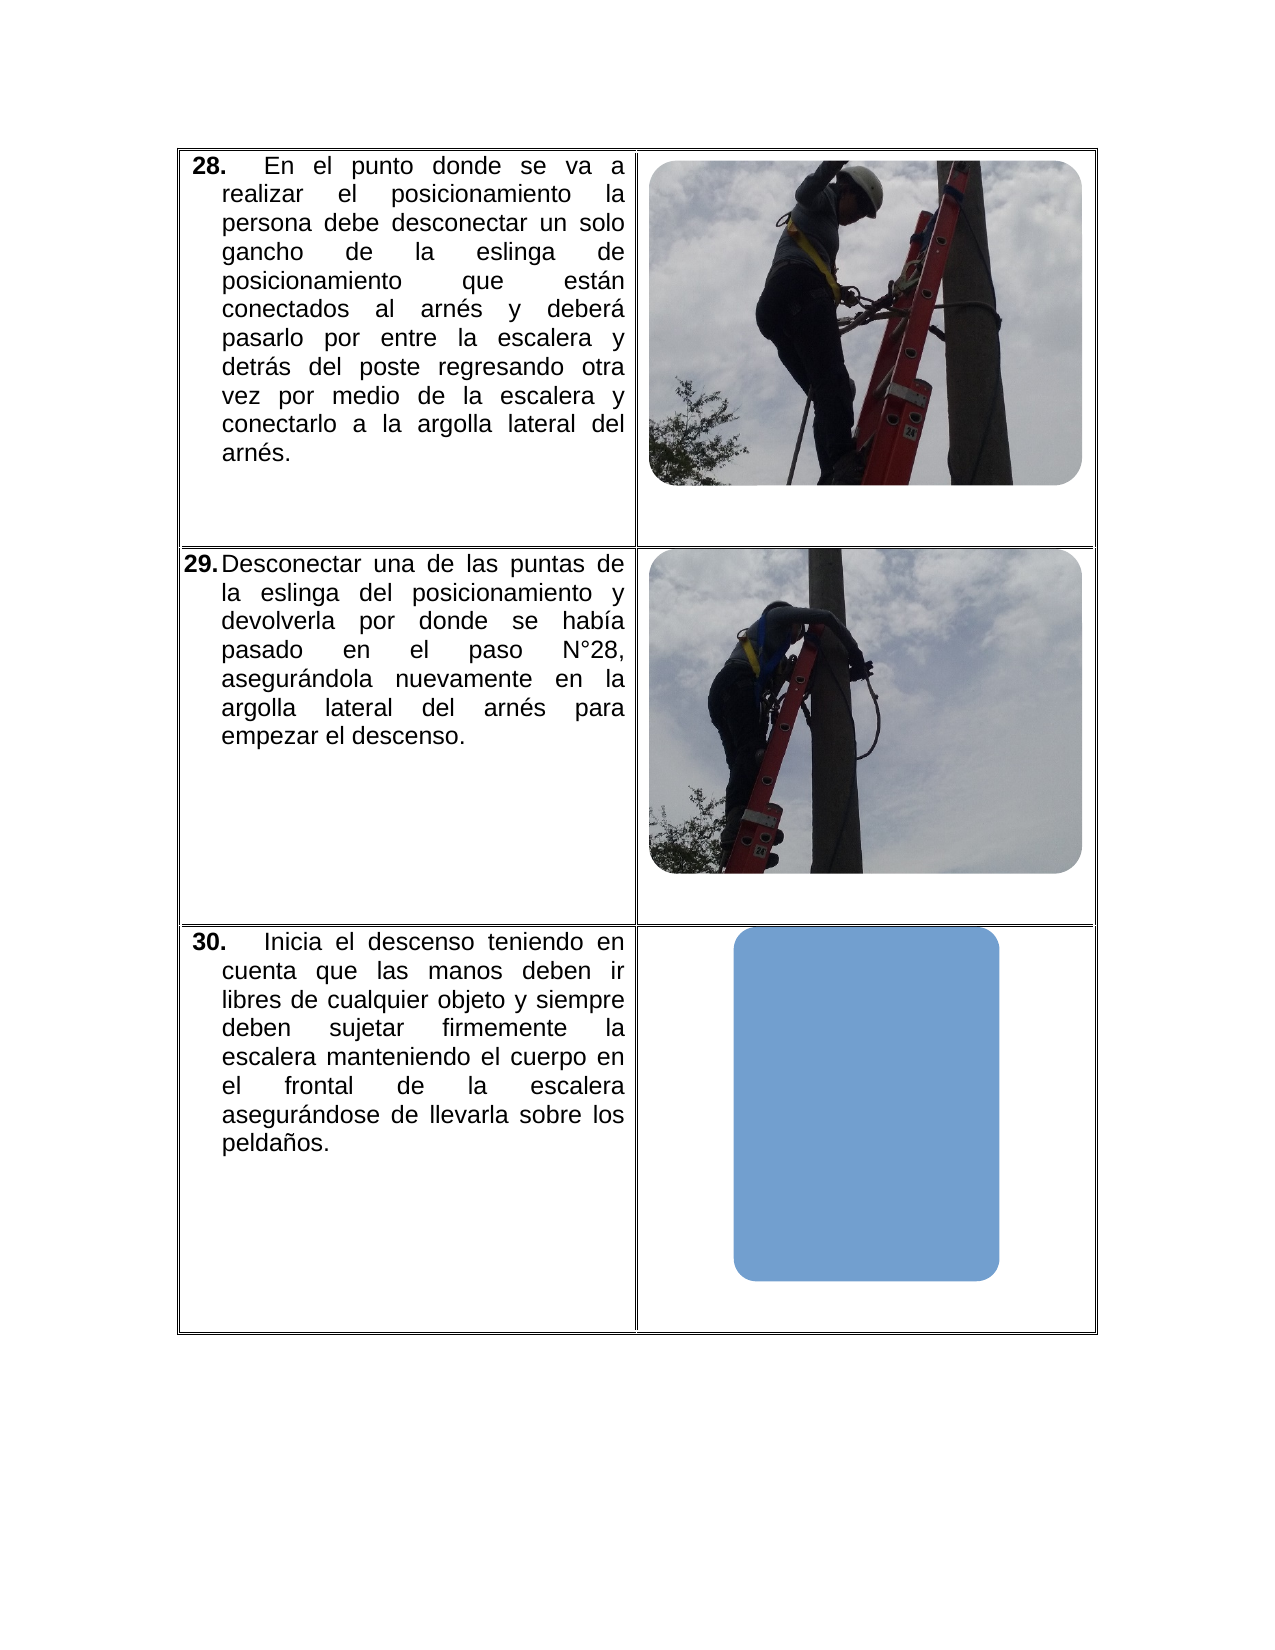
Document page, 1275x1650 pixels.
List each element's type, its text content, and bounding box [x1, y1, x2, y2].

table_cell [638, 546, 1095, 924]
table_cell Inicia el descenso teniendo en cuenta que las manos deben ir libres de cualquier objeto y siempre deben sujetar firmemente la escalera manteniendo el cuerpo en el frontal de la escalera asegurándose de llevarla sobre los peldaños. [179, 924, 636, 1332]
table_cell Desconectar una de las puntas de la eslinga del posicionamiento y devolverla por donde se había pasado en el paso N°28, asegurándola nuevamente en la argolla lateral del arnés para empezar el descenso. [180, 546, 635, 924]
table_cell [636, 151, 1095, 546]
table_cell [636, 924, 1096, 1332]
picture [649, 548, 1083, 874]
picture [649, 160, 1083, 486]
table_cell En el punto donde se va a realizar el posicionamiento la persona debe desconectar un solo gancho de la eslinga de posicionamiento que están conectados al arnés y deberá pasarlo por entre la escalera y detrás del poste regresando otra vez por medio de la escalera y conectarlo a la argolla lateral del arnés. [180, 151, 636, 546]
